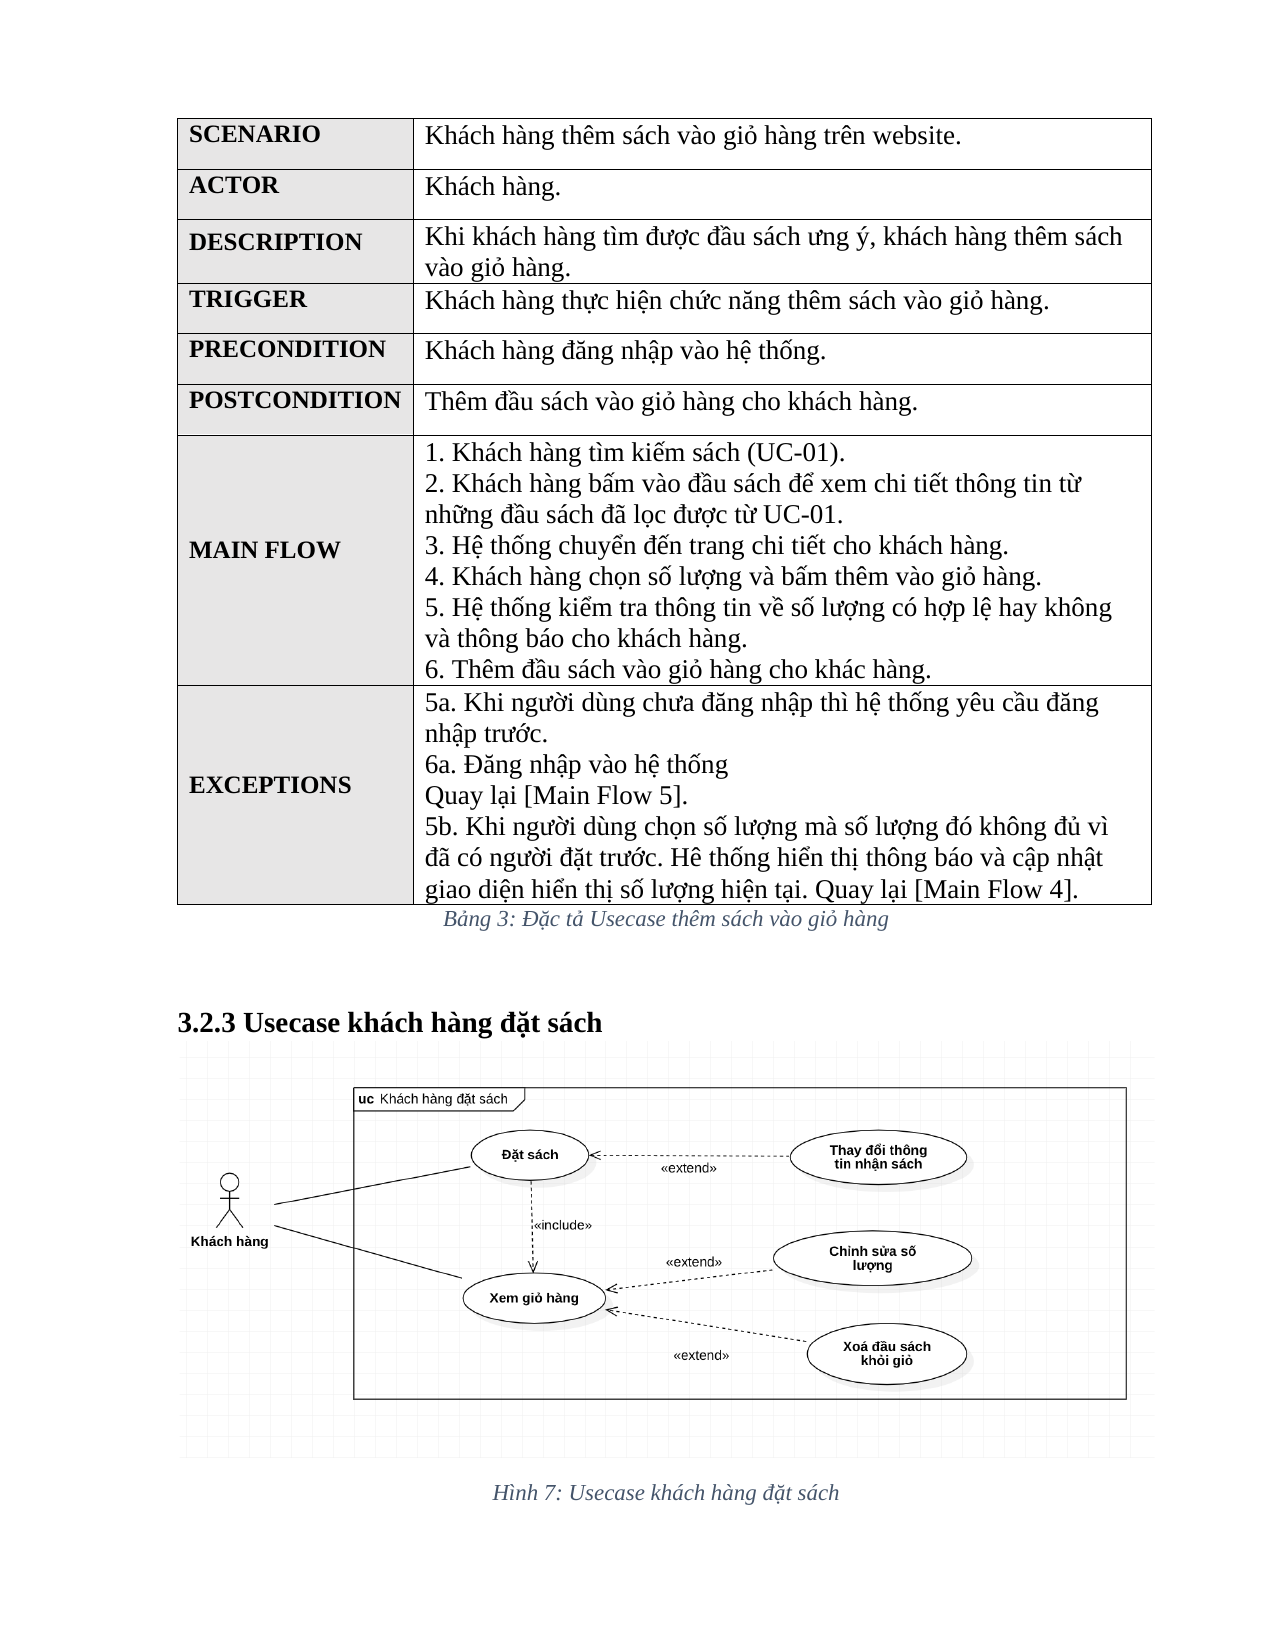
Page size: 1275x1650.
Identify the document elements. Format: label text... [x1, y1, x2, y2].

table_cell Thêm đầu sách vào giỏ hàng cho khách hàng. [414, 385, 1151, 434]
table_cell SCENARIO [178, 119, 413, 169]
table_cell ACTOR [178, 170, 413, 219]
table_cell DESCRIPTION [178, 220, 413, 283]
table_cell POSTCONDITION [178, 385, 413, 434]
table_cell 1. Khách hàng tìm kiếm sách (UC-01). 2. Khách hàng bấm vào đầu sách để xem chi tiết thông tin từ những đầu sách đã lọc được từ UC-01. 3. Hệ thống chuyển đến trang chi tiết cho khách hàng. 4. Khách hàng chọn số lượng và bấm thêm vào giỏ hàng. 5. Hệ thống kiểm tra thông tin về số lượng có hợp lệ hay không và thông báo cho khách hàng. 6. Thêm đầu sách vào giỏ hàng cho khác hàng. [414, 436, 1151, 685]
table_cell Khách hàng thêm sách vào giỏ hàng trên website. [414, 119, 1151, 169]
subtitle 3.2.3 Usecase khách hàng đặt sách [177, 1005, 1157, 1038]
text Hình 7: Usecase khách hàng đặt sách [177, 1479, 1157, 1505]
table_cell 5a. Khi người dùng chưa đăng nhập thì hệ thống yêu cầu đăng nhập trước. 6a. Đăng nhập vào hệ thống Quay lại [Main Flow 5]. 5b. Khi người dùng chọn số lượng mà số lượng đó không đủ vì đã có người đặt trước. Hê thống hiển thị thông báo và cập nhật giao diện hiển thị số lượng hiện tại. Quay lại [Main Flow 4]. [414, 686, 1151, 904]
table_cell TRIGGER [178, 284, 413, 333]
table_cell PRECONDITION [178, 334, 413, 384]
text Bảng 3: Đặc tả Usecase thêm sách vào giỏ hàng [177, 905, 1157, 931]
table_cell MAIN FLOW [178, 436, 413, 685]
table_cell Khi khách hàng tìm được đầu sách ưng ý, khách hàng thêm sách vào giỏ hàng. [414, 220, 1151, 283]
picture [179, 1041, 1155, 1458]
table_cell Khách hàng thực hiện chức năng thêm sách vào giỏ hàng. [414, 284, 1151, 333]
table_cell EXCEPTIONS [178, 686, 413, 904]
table_cell Khách hàng đăng nhập vào hệ thống. [414, 334, 1151, 384]
table_cell Khách hàng. [414, 170, 1151, 219]
